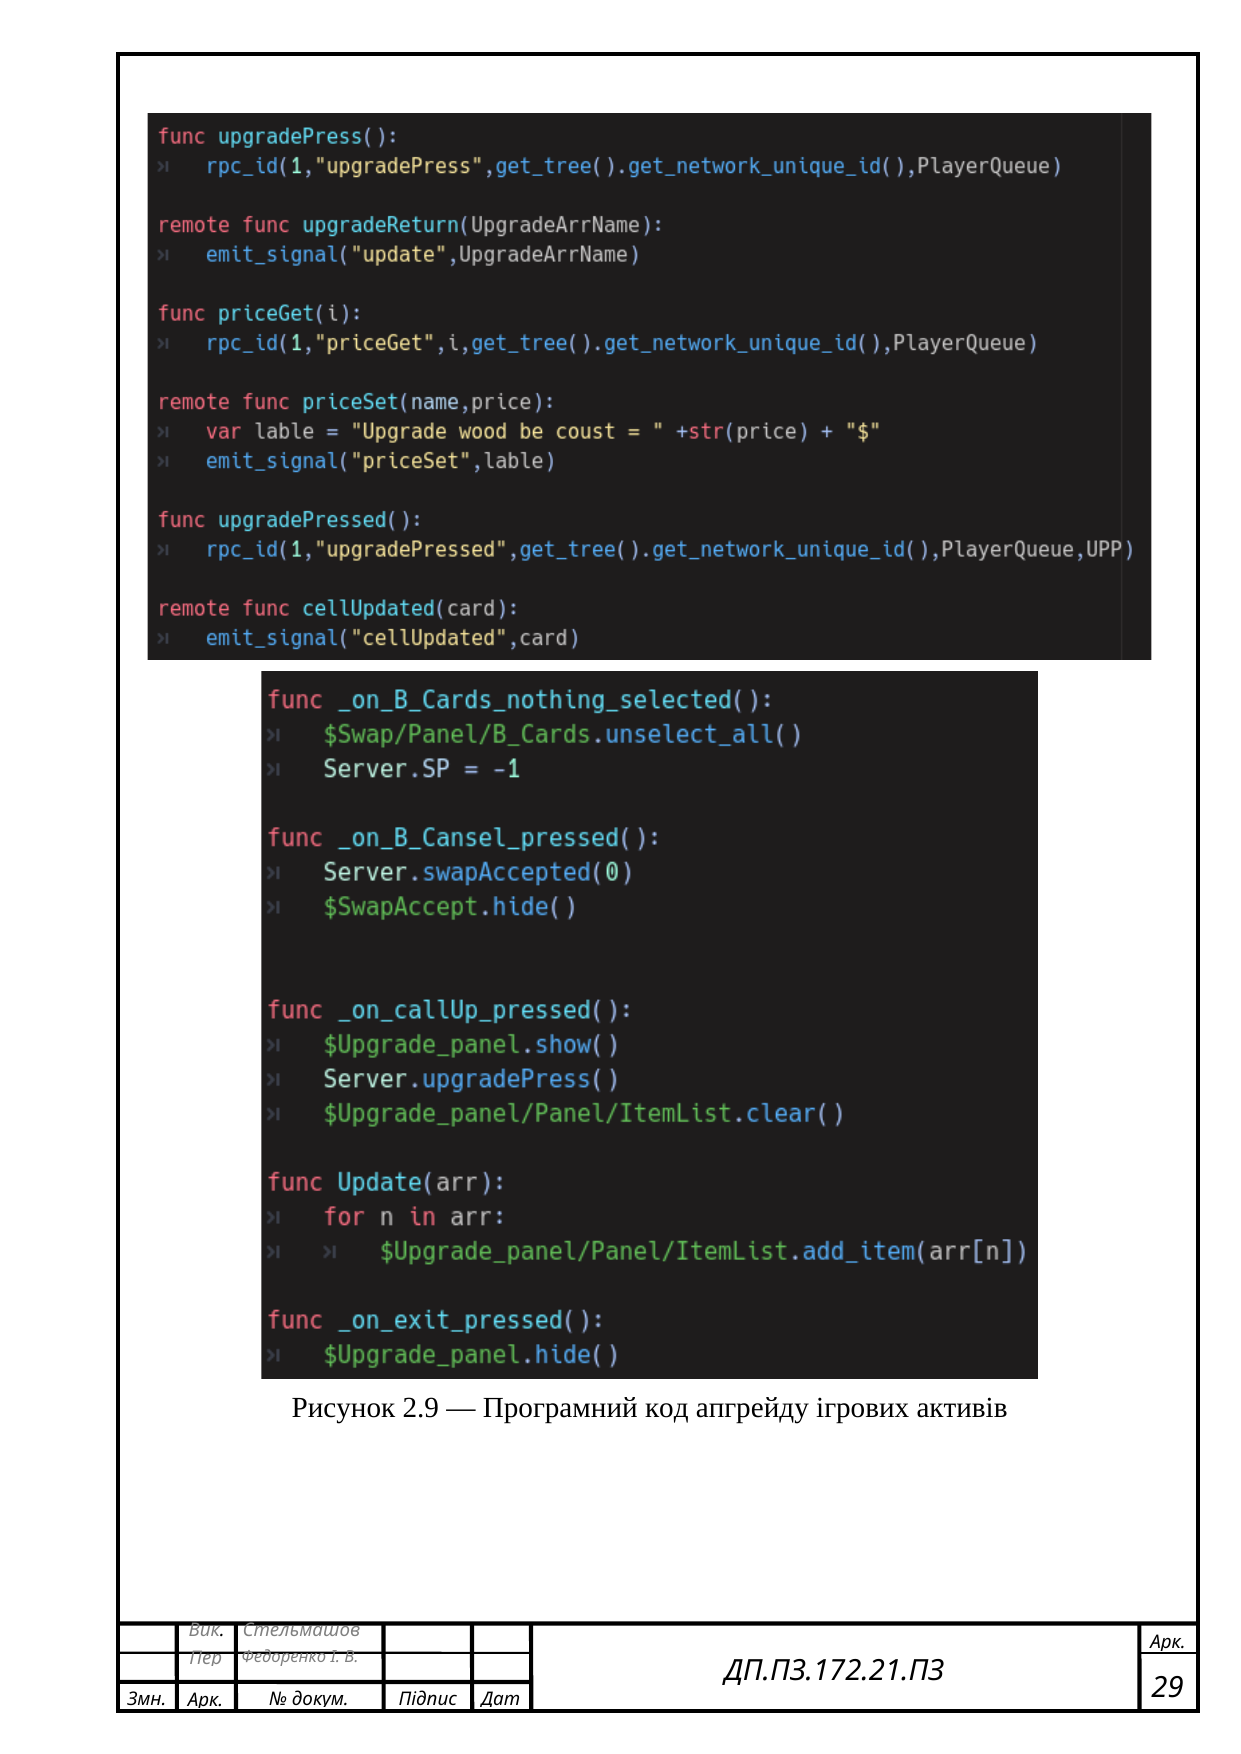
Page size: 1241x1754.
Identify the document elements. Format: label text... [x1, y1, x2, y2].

picture [147, 113, 1152, 660]
picture [261, 671, 1038, 1379]
text Рисунок 2.9 — Програмний код апгрейду ігрових активів [148, 1390, 1152, 1424]
